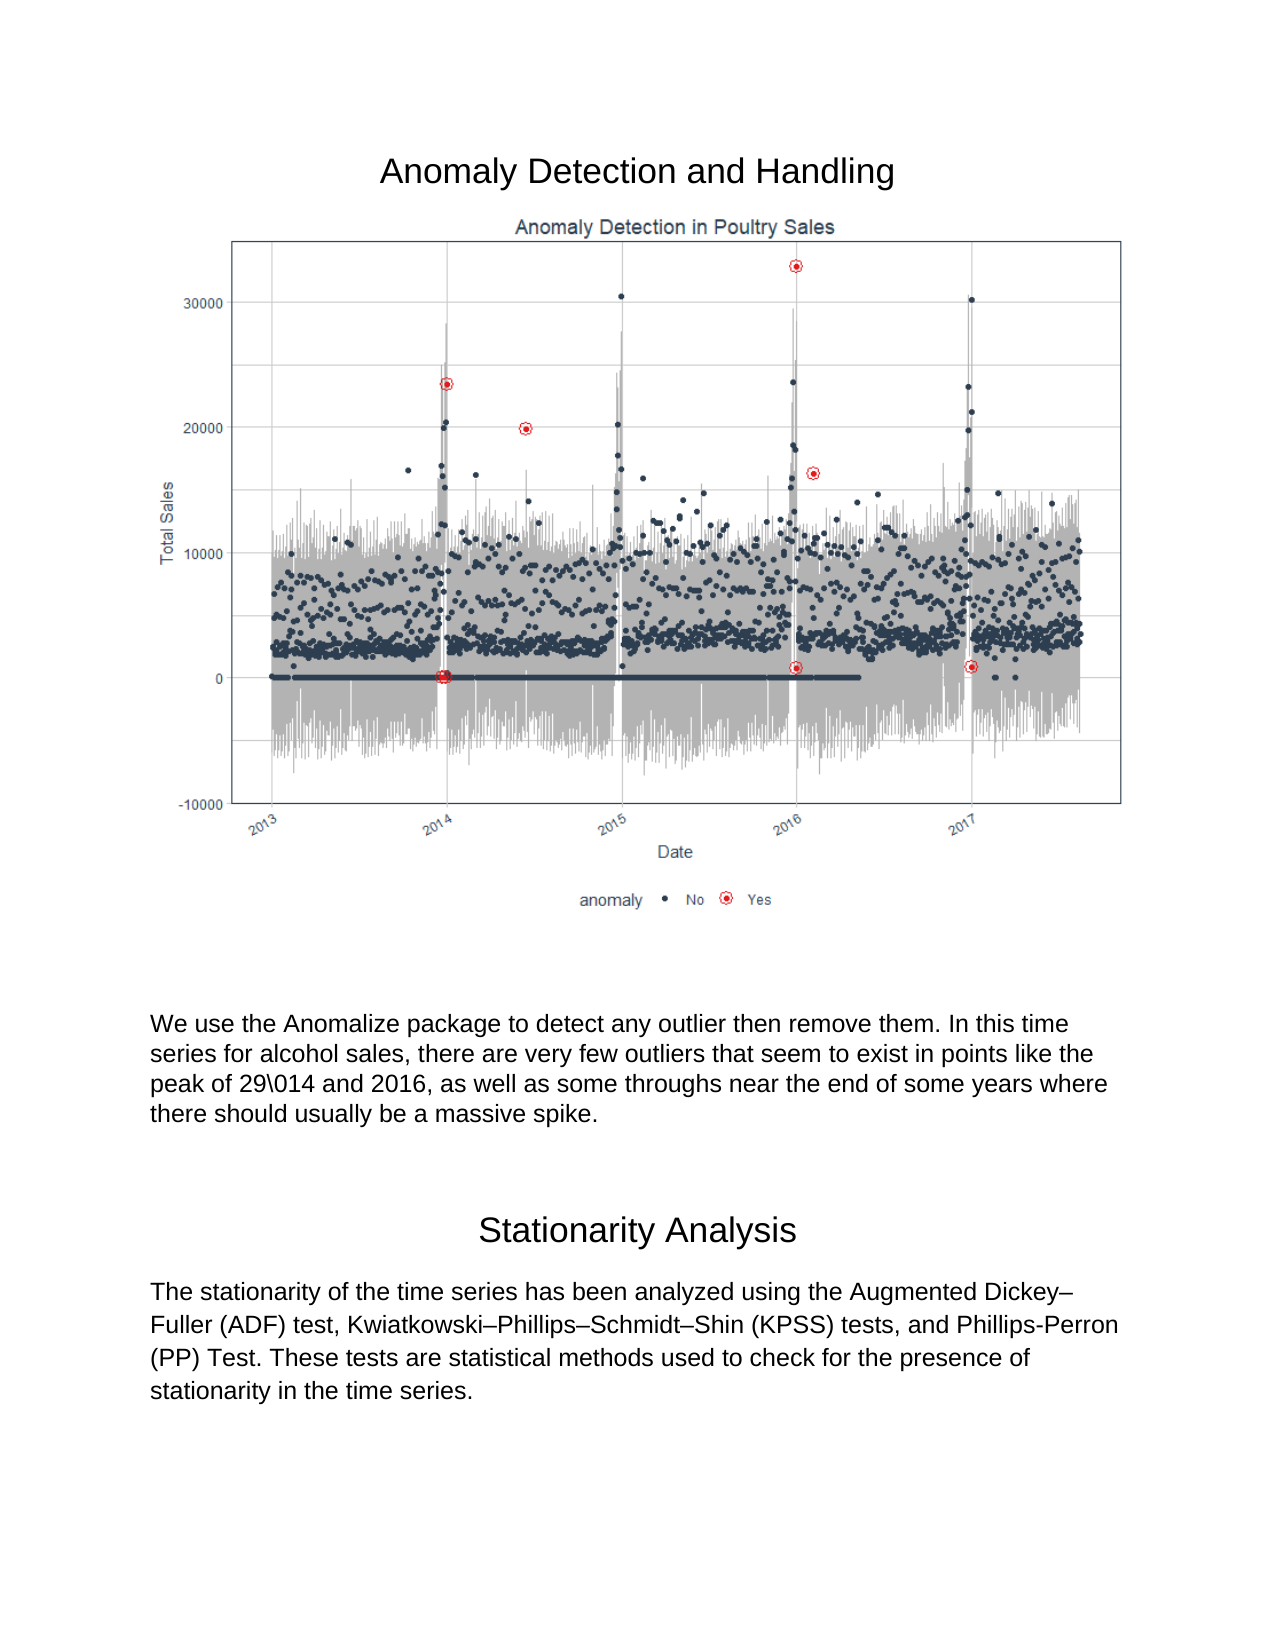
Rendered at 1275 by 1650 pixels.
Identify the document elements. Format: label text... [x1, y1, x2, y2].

subtitle Stationarity Analysis [150, 1209, 1125, 1250]
picture [150, 209, 1125, 922]
subtitle Anomaly Detection and Handling [150, 150, 1125, 191]
text We use the Anomalize package to detect any outlier then remove them. In this time series for alcohol sales, there are very few outliers that seem to exist in points like the peak of 29\014 and 2016, as well as some throughs near the end of some years where there should usually be a massive spike. [150, 1009, 1125, 1128]
text The stationarity of the time series has been analyzed using the Augmented Dickey–Fuller (ADF) test, Kwiatkowski–Phillips–Schmidt–Shin (KPSS) tests, and Phillips-Perron (PP) Test. These tests are statistical methods used to check for the presence of stationarity in the time series. [150, 1277, 1125, 1405]
